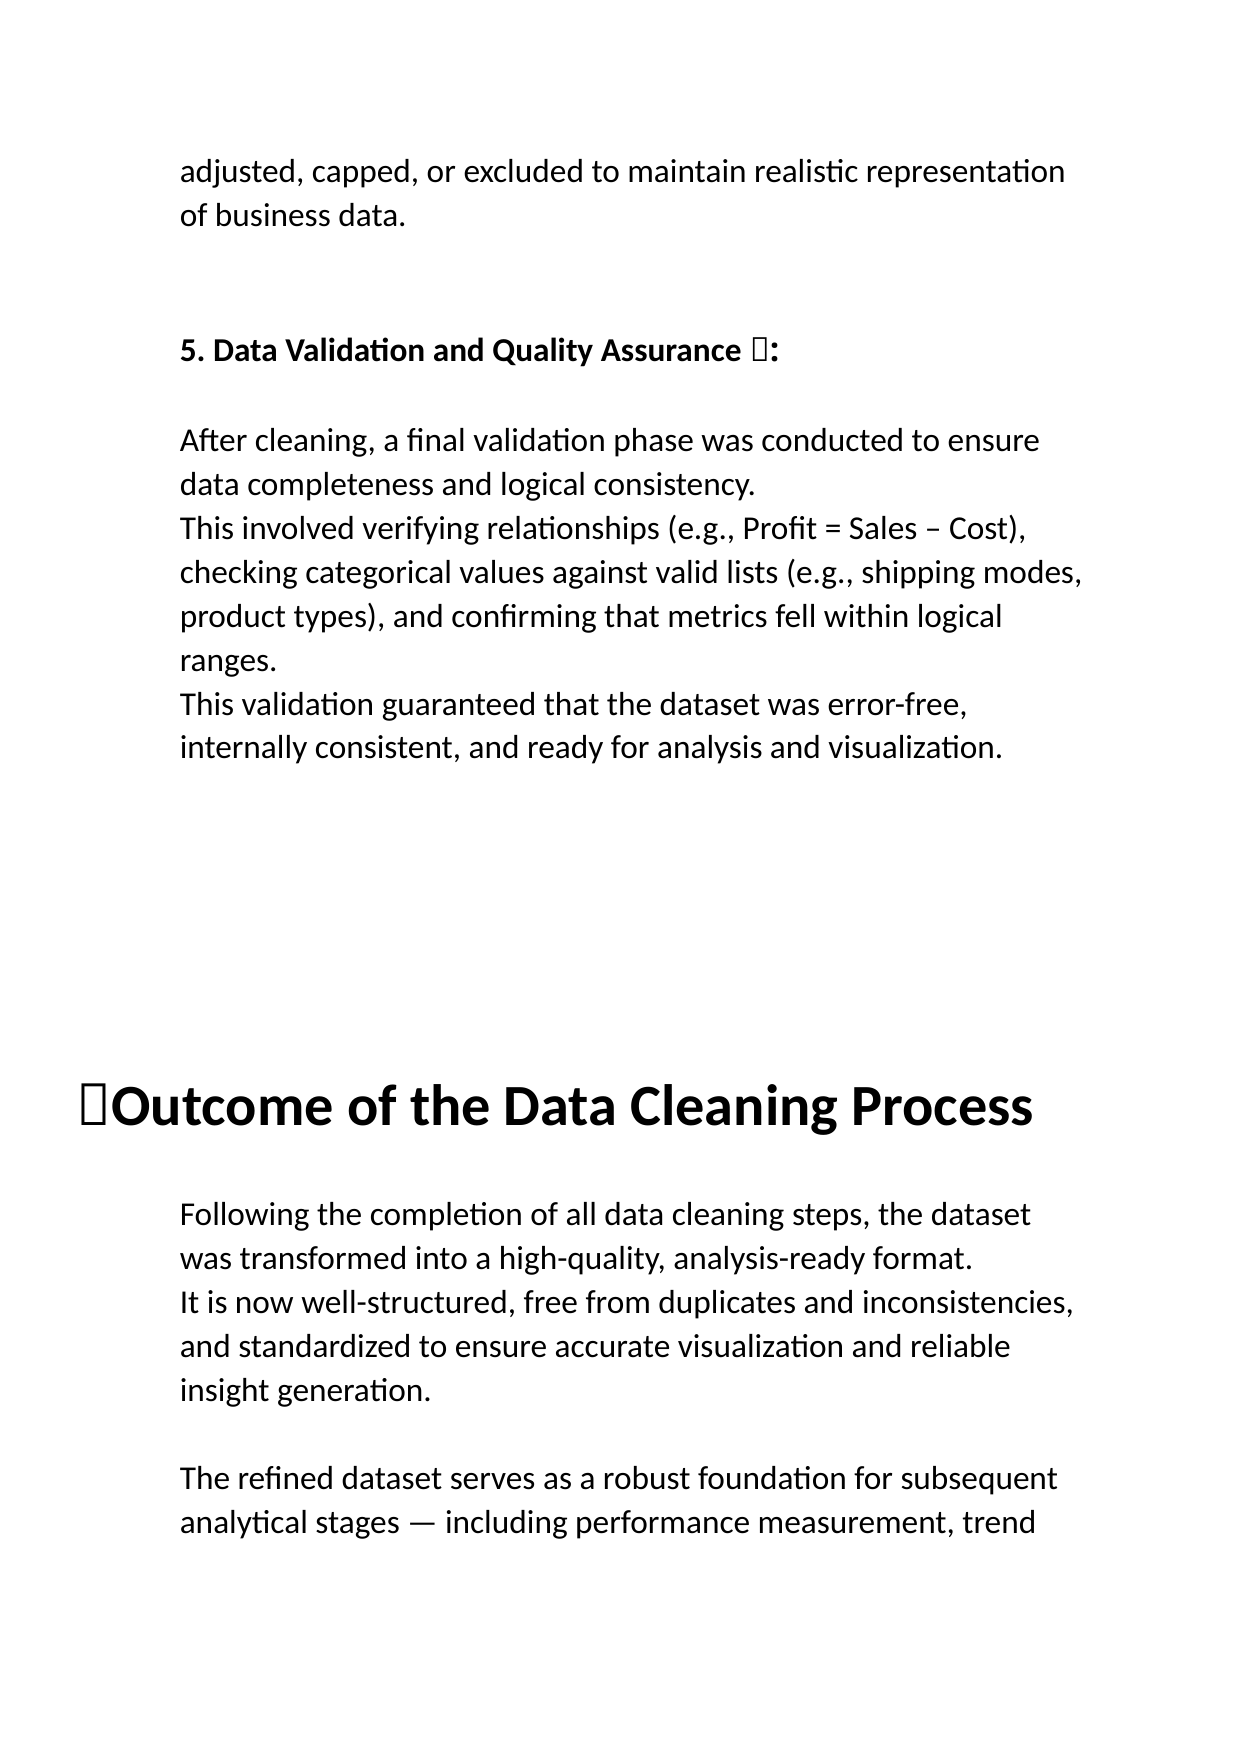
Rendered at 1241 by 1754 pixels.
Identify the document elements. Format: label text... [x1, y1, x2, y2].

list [179, 1457, 1090, 1542]
list 5. Data Validation and Quality Assurance 🧾: [179, 326, 1090, 371]
list After cleaning, a final validation phase was conducted to ensure data completeness and logical consistency. [179, 419, 1090, 503]
list This validation guaranteed that the dataset was error-free, internally consistent, and ready for analysis and visualization. [179, 682, 1090, 767]
list This involved verifying relationships (e.g., Profit = Sales – Cost), checking categorical values against valid lists (e.g., shipping modes, product types), and confirming that metrics fell within logical ranges. [179, 507, 1090, 679]
list It is now well-structured, free from duplicates and inconsistencies, and standardized to ensure accurate visualization and reliable insight generation. [179, 1281, 1090, 1410]
list ✅Outcome of the Data Cleaning Process [76, 1063, 1090, 1143]
list Following the completion of all data cleaning steps, the dataset was transformed into a high-quality, analysis-ready format. [179, 1193, 1090, 1278]
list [179, 150, 1090, 235]
